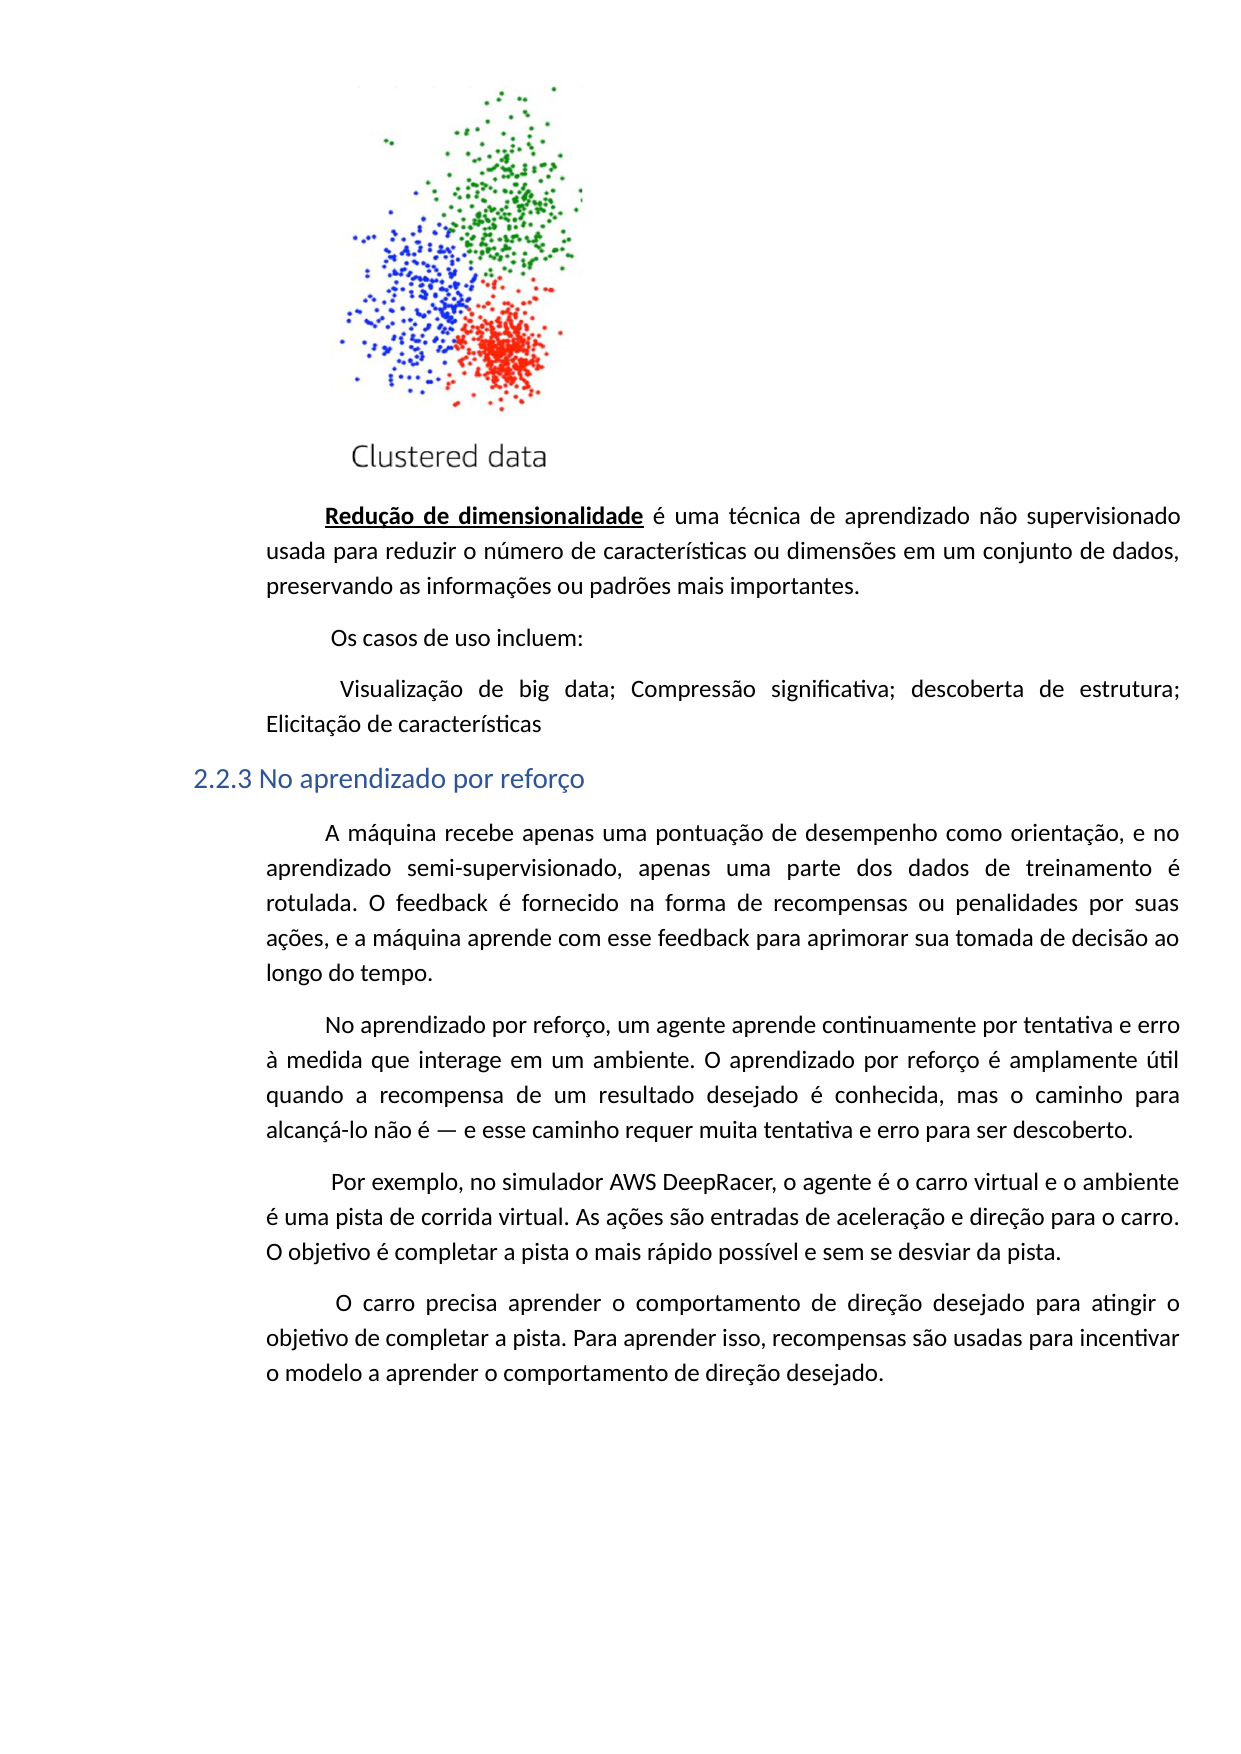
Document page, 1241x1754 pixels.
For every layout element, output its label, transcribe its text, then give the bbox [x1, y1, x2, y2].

text 2.2.3 No aprendizado por reforço [118, 760, 1181, 796]
text Visualização de big data; Compressão significativa; descoberta de estrutura; Elicitação de características [266, 673, 1181, 739]
text No aprendizado por reforço, um agente aprende continuamente por tentativa e erro à medida que interage em um ambiente. O aprendizado por reforço é amplamente útil quando a recompensa de um resultado desejado é conhecida, mas o caminho para alcançá-lo não é — e esse caminho requer muita tentativa e erro para ser descoberto. [266, 1009, 1181, 1145]
text Por exemplo, no simulador AWS DeepRacer, o agente é o carro virtual e o ambiente é uma pista de corrida virtual. As ações são entradas de aceleração e direção para o carro. O objetivo é completar a pista o mais rápido possível e sem se desviar da pista. [266, 1166, 1181, 1266]
text O carro precisa aprender o comportamento de direção desejado para atingir o objetivo de completar a pista. Para aprender isso, recompensas são usadas para incentivar o modelo a aprender o comportamento de direção desejado. [266, 1288, 1181, 1388]
text Redução de dimensionalidade é uma técnica de aprendizado não supervisionado usada para reduzir o número de características ou dimensões em um conjunto de dados, preservando as informações ou padrões mais importantes. [266, 500, 1181, 601]
picture [330, 75, 583, 479]
text A máquina recebe apenas uma pontuação de desempenho como orientação, e no aprendizado semi-supervisionado, apenas uma parte dos dados de treinamento é rotulada. O feedback é fornecido na forma de recompensas ou penalidades por suas ações, e a máquina aprende com esse feedback para aprimorar sua tomada de decisão ao longo do tempo. [266, 818, 1181, 988]
text Os casos de uso incluem: [266, 622, 1181, 652]
